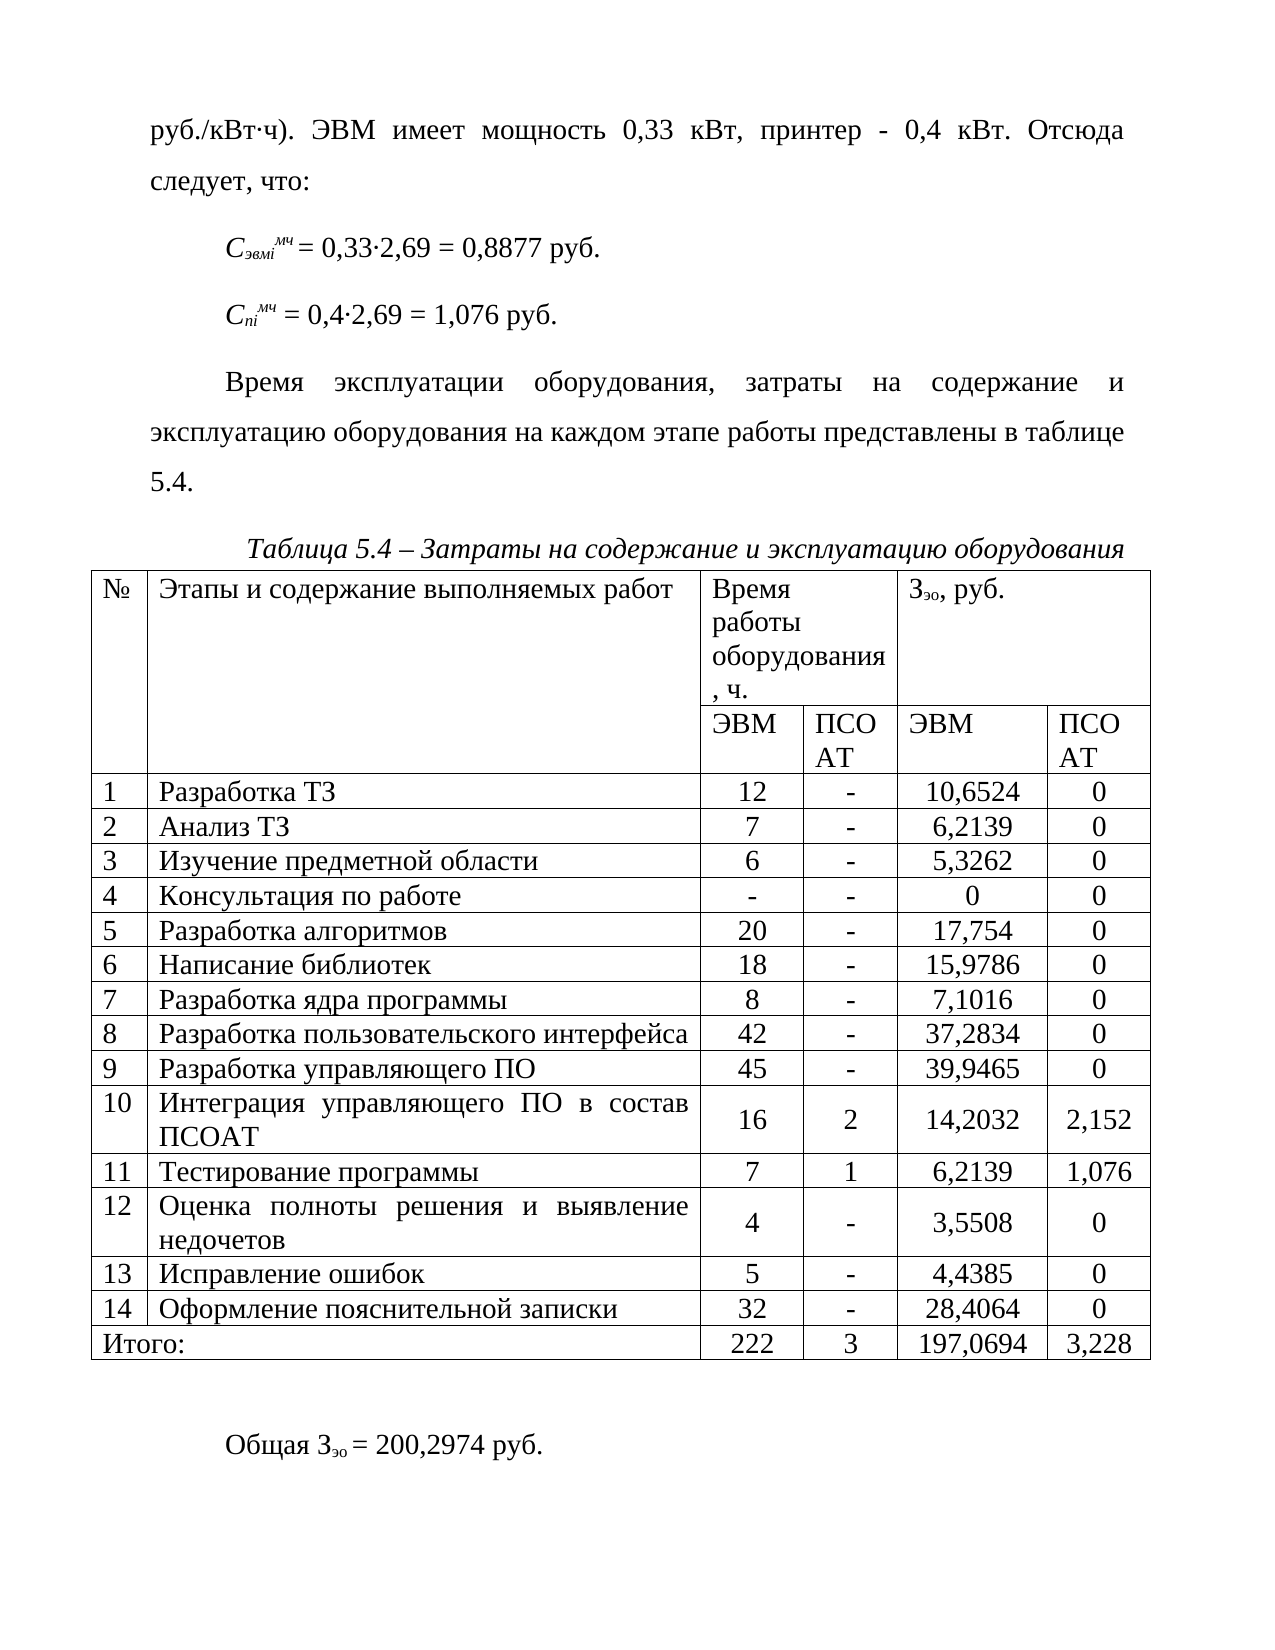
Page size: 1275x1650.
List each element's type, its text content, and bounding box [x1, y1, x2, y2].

table_cell - [804, 844, 897, 877]
table_cell 0 [1048, 774, 1150, 808]
table_cell 18 [701, 947, 803, 981]
table_cell 10 [92, 1086, 147, 1153]
text Общая Зэо = 200,2974 руб. [150, 1427, 1125, 1461]
text Спiмч = 0,4∙2,69 = 1,076 руб. [150, 297, 1125, 330]
table_cell 0 [1048, 844, 1150, 877]
table_cell 1,076 [1048, 1154, 1150, 1187]
table_header Время работы оборудования, ч. [701, 571, 897, 705]
table_cell 17,754 [898, 913, 1047, 946]
table_cell 2,152 [1048, 1086, 1150, 1153]
text Время эксплуатации оборудования, затраты на содержание и эксплуатацию оборудования на каждом этапе работы представлены в таблице 5.4. [150, 364, 1125, 498]
table_cell 11 [92, 1154, 147, 1187]
table_cell ЭВМ [701, 706, 803, 773]
table_cell 14,2032 [898, 1086, 1047, 1153]
table_cell 222 [701, 1326, 803, 1359]
table_cell 6,2139 [898, 809, 1047, 842]
table_header Зэо, руб. [898, 571, 1150, 705]
table_cell - [701, 878, 803, 912]
table_cell 5 [92, 913, 147, 946]
table_cell Разработка ТЗ [148, 774, 700, 808]
table_cell 0 [1048, 1257, 1150, 1290]
table_cell 12 [92, 1188, 147, 1256]
table_cell 0 [1048, 1291, 1150, 1325]
table_cell 8 [92, 1016, 147, 1050]
table_cell 14 [92, 1291, 147, 1325]
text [150, 112, 1125, 196]
table_cell ПСОАТ [1048, 706, 1150, 773]
table_cell Разработка алгоритмов [148, 913, 700, 946]
table_header № [92, 571, 147, 773]
table_cell 39,9465 [898, 1051, 1047, 1084]
table_cell 0 [1048, 982, 1150, 1015]
table_cell 0 [1048, 947, 1150, 981]
table_cell 7 [701, 809, 803, 842]
table_cell 0 [1048, 1188, 1150, 1256]
table_cell Разработка ядра программы [148, 982, 700, 1015]
table_cell Тестирование программы [148, 1154, 700, 1187]
table_cell - [804, 1016, 897, 1050]
table_cell 2 [804, 1086, 897, 1153]
table_cell 5 [701, 1257, 803, 1290]
table_cell - [804, 1188, 897, 1256]
table_cell 3 [92, 844, 147, 877]
table_cell - [804, 878, 897, 912]
table_cell - [804, 809, 897, 842]
table_cell 0 [1048, 809, 1150, 842]
table_cell ЭВМ [898, 706, 1047, 773]
table_cell 28,4064 [898, 1291, 1047, 1325]
table_cell 4 [92, 878, 147, 912]
table_cell 4,4385 [898, 1257, 1047, 1290]
table_cell Оформление пояснительной записки [148, 1291, 700, 1325]
table_cell 7 [92, 982, 147, 1015]
table_cell 5,3262 [898, 844, 1047, 877]
table_cell 0 [898, 878, 1047, 912]
table_cell 37,2834 [898, 1016, 1047, 1050]
table_header Этапы и содержание выполняемых работ [148, 571, 700, 773]
table_cell - [804, 913, 897, 946]
table_cell - [804, 947, 897, 981]
table_cell Написание библиотек [148, 947, 700, 981]
table_cell 7 [701, 1154, 803, 1187]
text Сэвмiмч = 0,33∙2,69 = 0,8877 руб. [150, 230, 1125, 263]
table_cell 8 [701, 982, 803, 1015]
table_cell 6,2139 [898, 1154, 1047, 1187]
table_cell Исправление ошибок [148, 1257, 700, 1290]
table_cell 3,5508 [898, 1188, 1047, 1256]
table_cell 0 [1048, 913, 1150, 946]
table_cell Консультация по работе [148, 878, 700, 912]
table_cell Разработка пользовательского интерфейса [148, 1016, 700, 1050]
table_cell 12 [701, 774, 803, 808]
table_cell 15,9786 [898, 947, 1047, 981]
table_cell - [804, 982, 897, 1015]
table_cell 6 [701, 844, 803, 877]
table_cell 10,6524 [898, 774, 1047, 808]
table_cell Анализ ТЗ [148, 809, 700, 842]
table_cell 3 [804, 1326, 897, 1359]
text Таблица 5.4 – Затраты на содержание и эксплуатацию оборудования [150, 531, 1125, 565]
table_cell 3,228 [1048, 1326, 1150, 1359]
table_cell Итого: [92, 1326, 700, 1359]
table_cell 32 [701, 1291, 803, 1325]
table_cell - [804, 1291, 897, 1325]
table_cell 0 [1048, 878, 1150, 912]
table_cell 42 [701, 1016, 803, 1050]
table_cell 1 [804, 1154, 897, 1187]
table_cell Изучение предметной области [148, 844, 700, 877]
table_cell - [804, 1051, 897, 1084]
table_cell 45 [701, 1051, 803, 1084]
table_cell 197,0694 [898, 1326, 1047, 1359]
table_cell - [804, 774, 897, 808]
table_cell 1 [92, 774, 147, 808]
table_cell 13 [92, 1257, 147, 1290]
table_cell 4 [701, 1188, 803, 1256]
table_cell Оценка полноты решения и выявление недочетов [148, 1188, 700, 1256]
table_cell 6 [92, 947, 147, 981]
table_cell 0 [1048, 1016, 1150, 1050]
table_cell 7,1016 [898, 982, 1047, 1015]
table_cell Разработка управляющего ПО [148, 1051, 700, 1084]
table_cell 0 [1048, 1051, 1150, 1084]
table_cell 9 [92, 1051, 147, 1084]
table_cell 2 [92, 809, 147, 842]
table_cell 16 [701, 1086, 803, 1153]
table_cell 20 [701, 913, 803, 946]
table_cell Интеграция управляющего ПО в состав ПСОАТ [148, 1086, 700, 1153]
table_cell ПСОАТ [804, 706, 897, 773]
table_cell - [804, 1257, 897, 1290]
